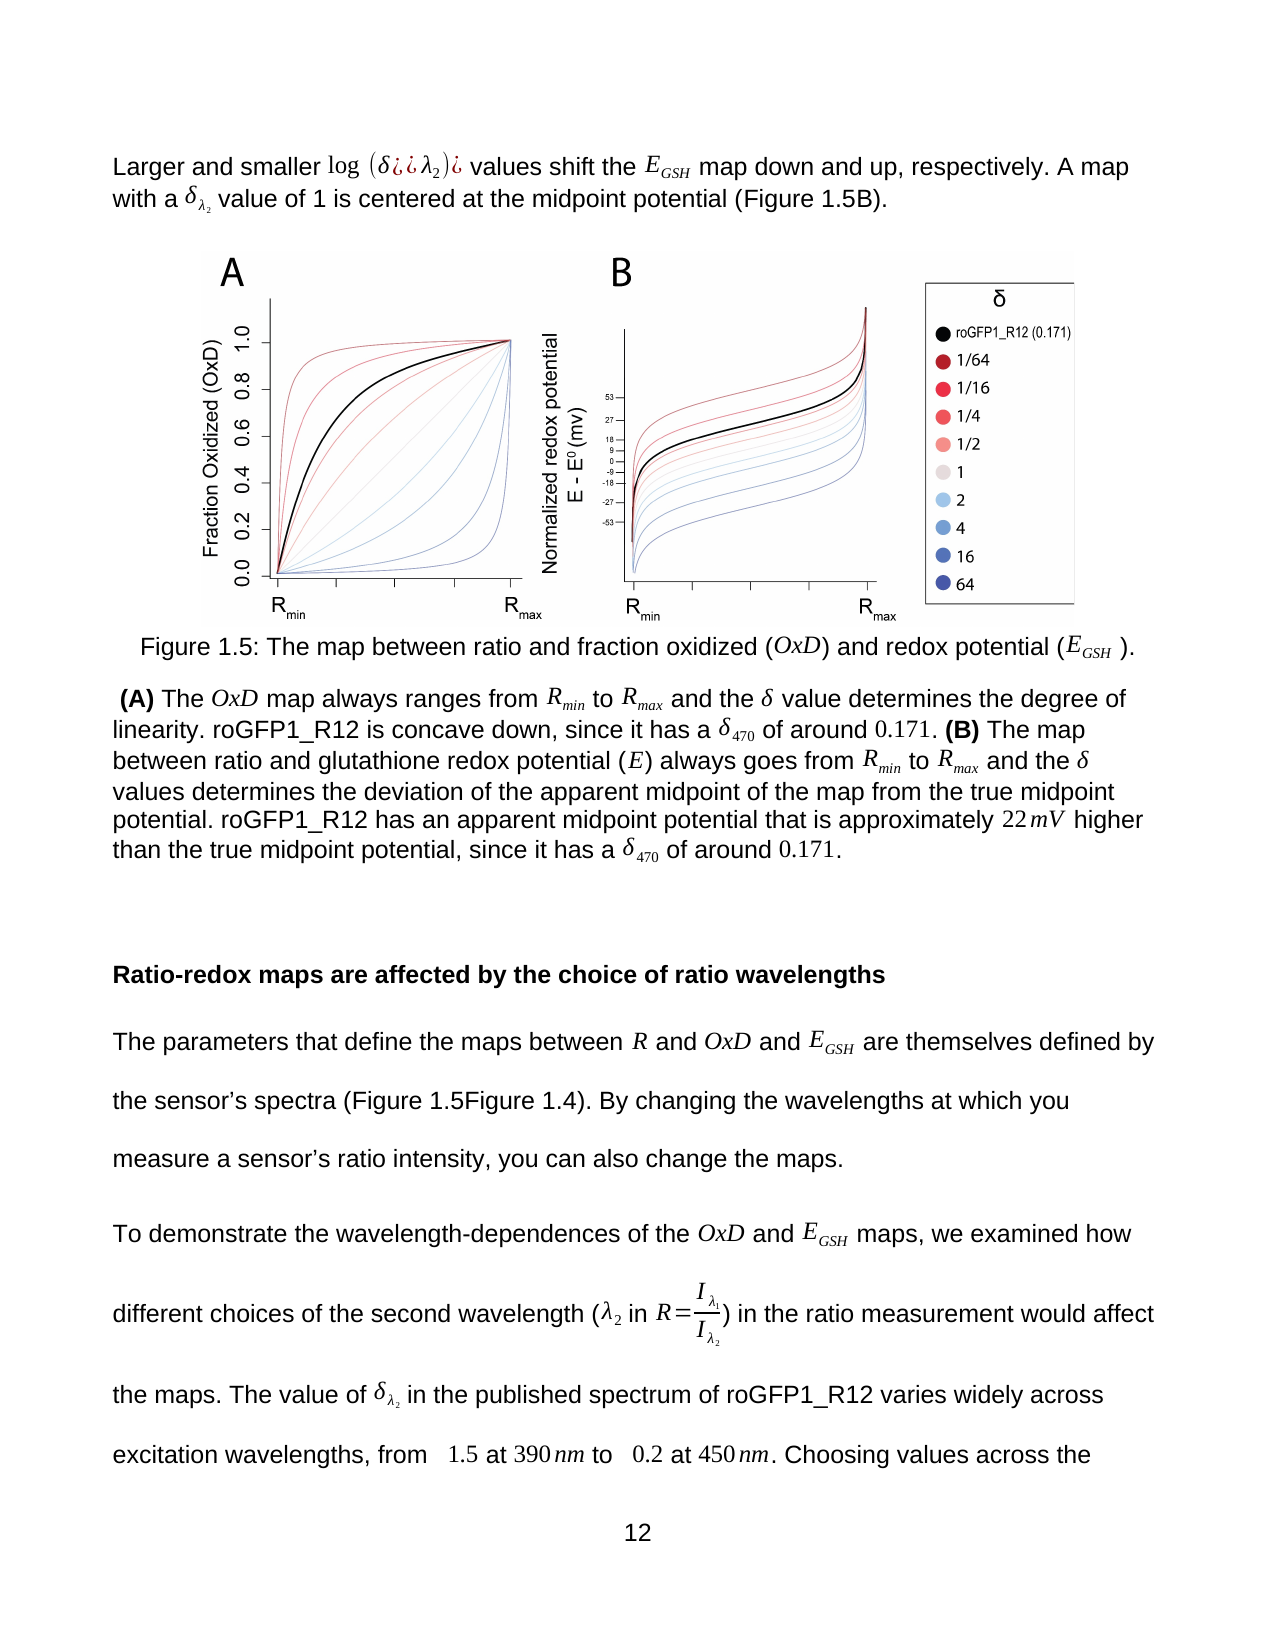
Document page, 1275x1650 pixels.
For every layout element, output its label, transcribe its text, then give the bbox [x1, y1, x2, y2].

subtitle Ratio-redox maps are affected by the choice of ratio wavelengths [112, 960, 1162, 989]
picture [201, 251, 1075, 627]
text Figure 1.5: The map between ratio and fraction oxidized () and redox potential ( ). [112, 630, 1162, 662]
text (A) The map always ranges from to and the value determines the degree of linearity. roGFP1_R12 is concave down, since it has a of around . (B) The map between ratio and glutathione redox potential () always goes from to and the values determines the deviation of the apparent midpoint of the map from the true midpoint potential. roGFP1_R12 has an apparent midpoint potential that is approximately higher than the true midpoint potential, since it has a of around . [112, 682, 1162, 865]
text The parameters that define the maps between and and are themselves defined by the sensor’s spectra (Figure 1.4). By changing the wavelengths at which you measure a sensor’s ratio intensity, you can also change the maps. [112, 1026, 1162, 1172]
text Larger and smaller values shift the map down and up, respectively. A map with a value of 1 is centered at the midpoint potential (Figure 1.5B). [112, 150, 1162, 216]
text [112, 1218, 1162, 1468]
